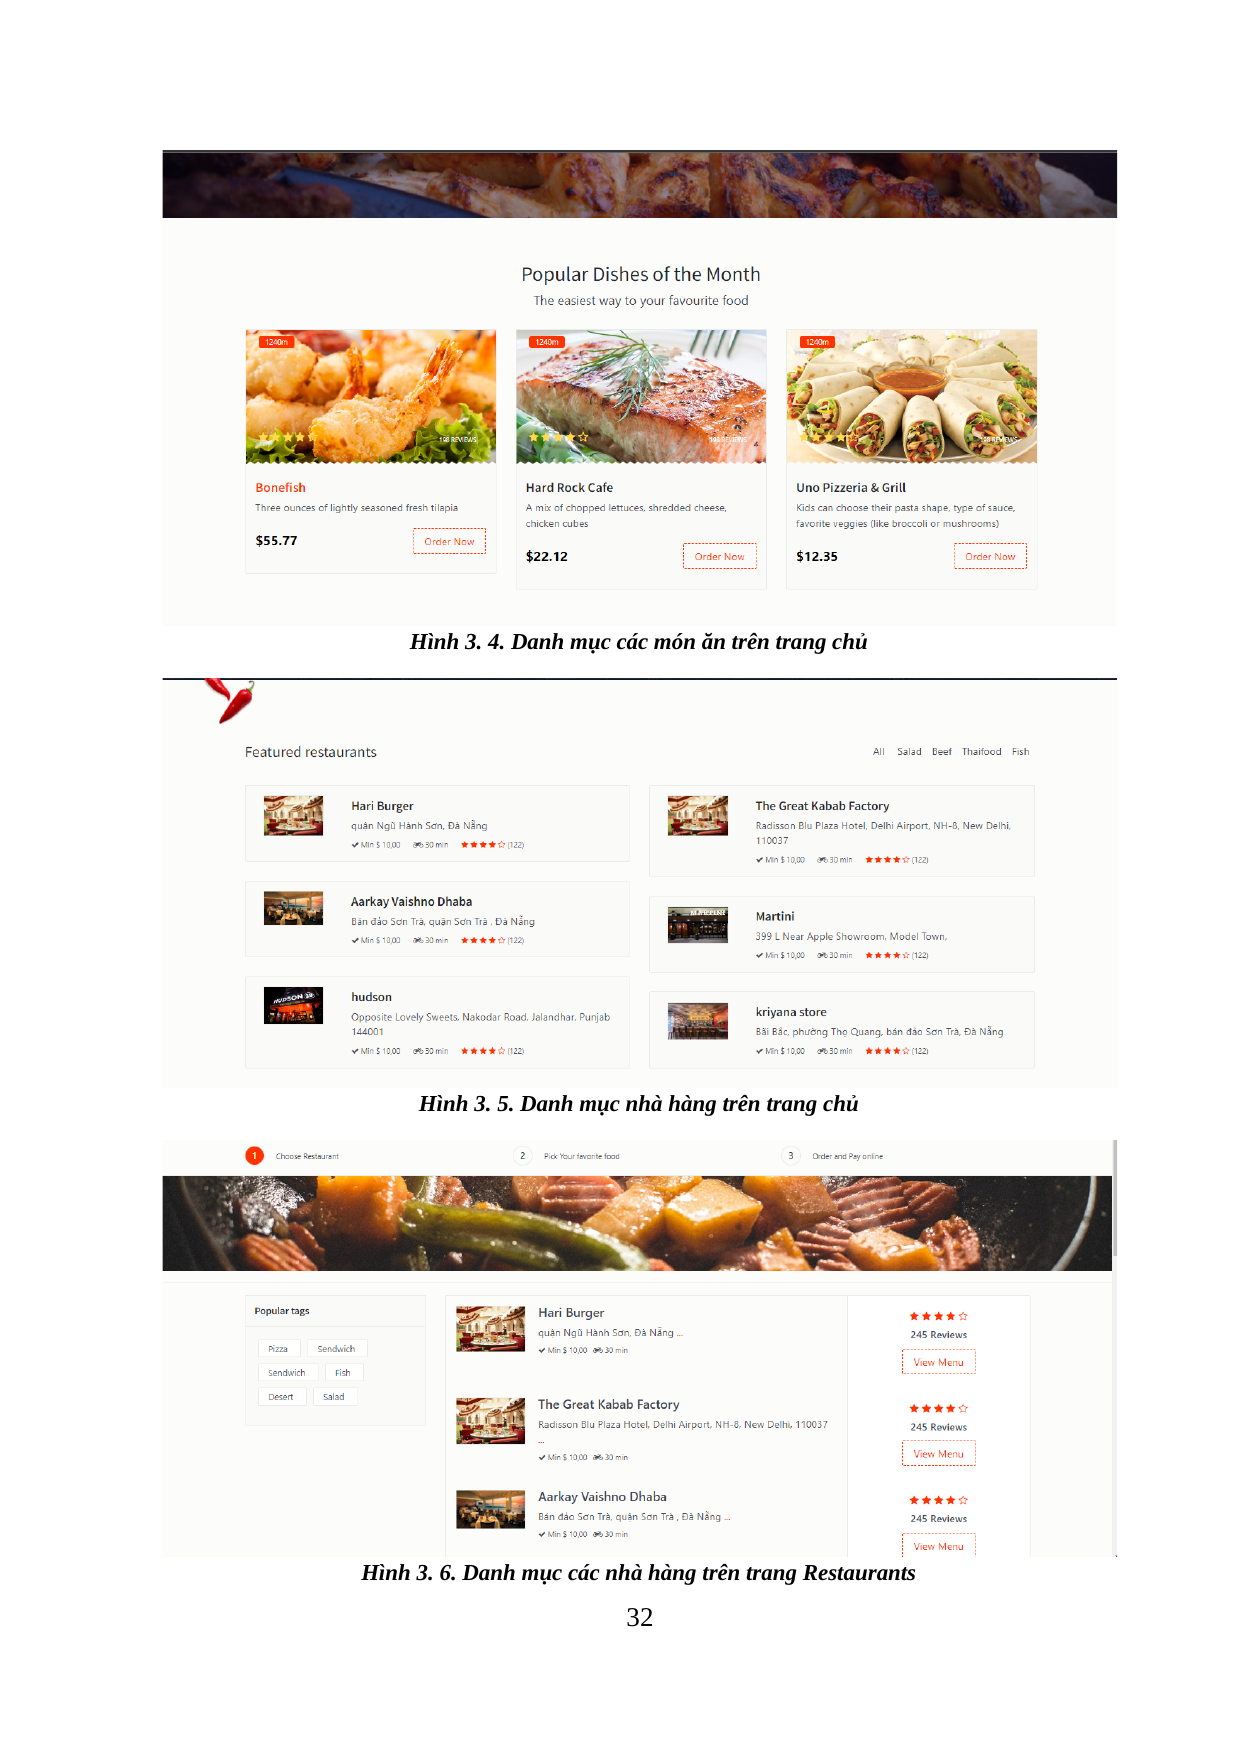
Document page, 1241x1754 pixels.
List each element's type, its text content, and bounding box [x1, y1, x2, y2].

picture [162, 1140, 1118, 1557]
text Hình 3. 5. Danh mục nhà hàng trên trang chủ [162, 1090, 1117, 1116]
text Hình 3. 4. Danh mục các món ăn trên trang chủ [162, 628, 1117, 655]
picture [162, 678, 1118, 1088]
text Hình 3. 6. Danh mục các nhà hàng trên trang Restaurants [162, 1559, 1117, 1585]
picture [162, 150, 1118, 626]
